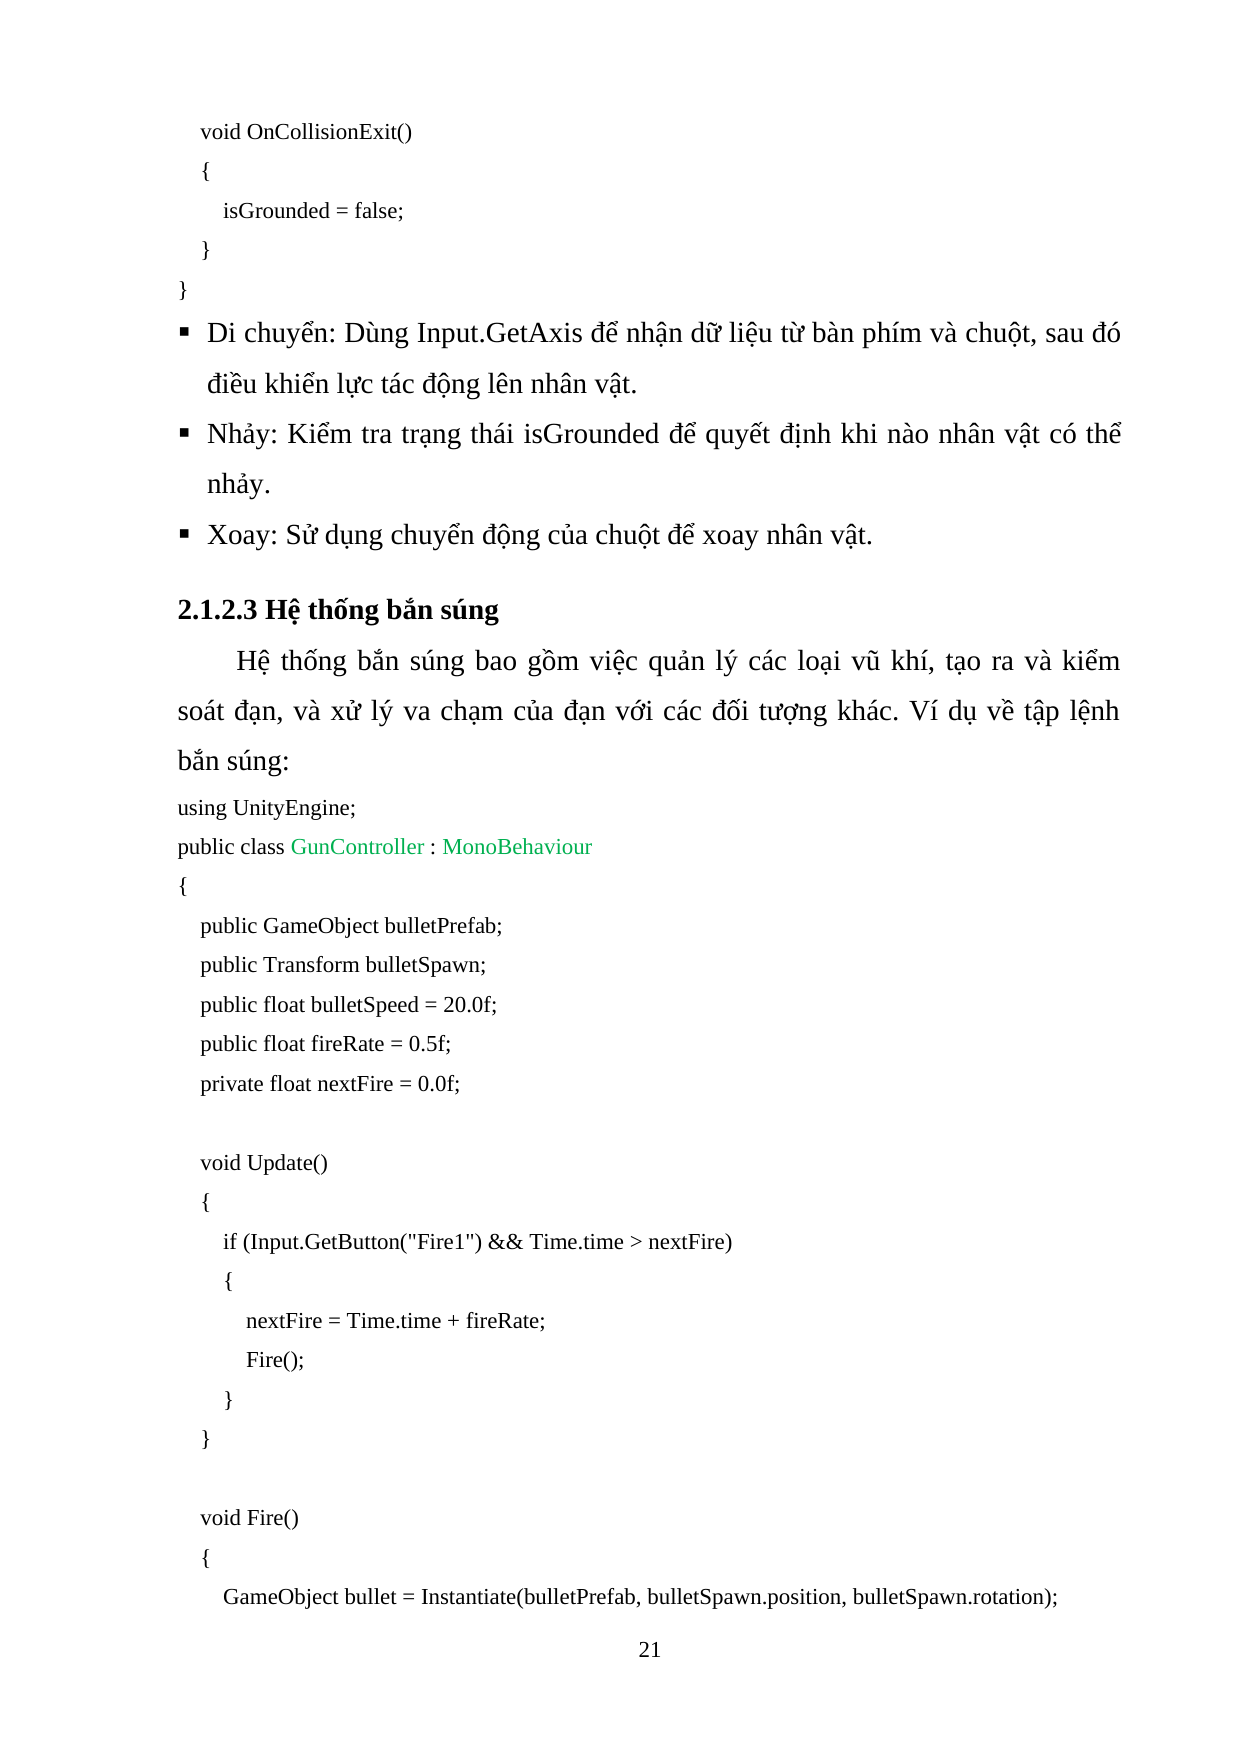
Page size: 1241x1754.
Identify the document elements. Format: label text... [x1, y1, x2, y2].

list Nhảy: Kiểm tra trạng thái isGrounded để quyết định khi nào nhân vật có thể nhảy. [177, 416, 1122, 500]
text } [177, 1425, 1122, 1452]
text { [177, 1544, 1122, 1570]
text isGrounded = false; [177, 197, 1122, 223]
text public float bulletSpeed = 20.0f; [177, 991, 1122, 1017]
text public GameObject bulletPrefab; [177, 912, 1122, 938]
text void Update() [177, 1149, 1122, 1175]
text private float nextFire = 0.0f; [177, 1070, 1122, 1096]
list Xoay: Sử dụng chuyển động của chuột để xoay nhân vật. [177, 517, 1122, 551]
text public float fireRate = 0.5f; [177, 1031, 1122, 1057]
text { [177, 1267, 1122, 1294]
text if (Input.GetButton("Fire1") && Time.time > nextFire) [177, 1228, 1122, 1254]
text 2.1.2.3 Hệ thống bắn súng [177, 592, 1122, 626]
text { [177, 158, 1122, 184]
text public class GunController : MonoBehaviour [177, 833, 1122, 859]
text GameObject bullet = Instantiate(bulletPrefab, bulletSpawn.position, bulletSpawn.rotation); [177, 1583, 1122, 1609]
text } [177, 276, 1122, 302]
text public Transform bulletSpawn; [177, 952, 1122, 978]
text Fire(); [177, 1346, 1122, 1373]
text using UnityEngine; [177, 794, 1122, 820]
text void Fire() [177, 1504, 1122, 1531]
list Di chuyển: Dùng Input.GetAxis để nhận dữ liệu từ bàn phím và chuột, sau đó điều khiển lực tác động lên nhân vật. [177, 316, 1122, 399]
text { [177, 873, 1122, 899]
text void OnCollisionExit() [177, 118, 1122, 144]
text } [177, 237, 1122, 263]
text Hệ thống bắn súng bao gồm việc quản lý các loại vũ khí, tạo ra và kiểm soát đạn, và xử lý va chạm của đạn với các đối tượng khác. Ví dụ về tập lệnh bắn súng: [177, 643, 1122, 777]
text nextFire = Time.time + fireRate; [177, 1307, 1122, 1333]
text } [177, 1386, 1122, 1412]
text { [177, 1188, 1122, 1215]
